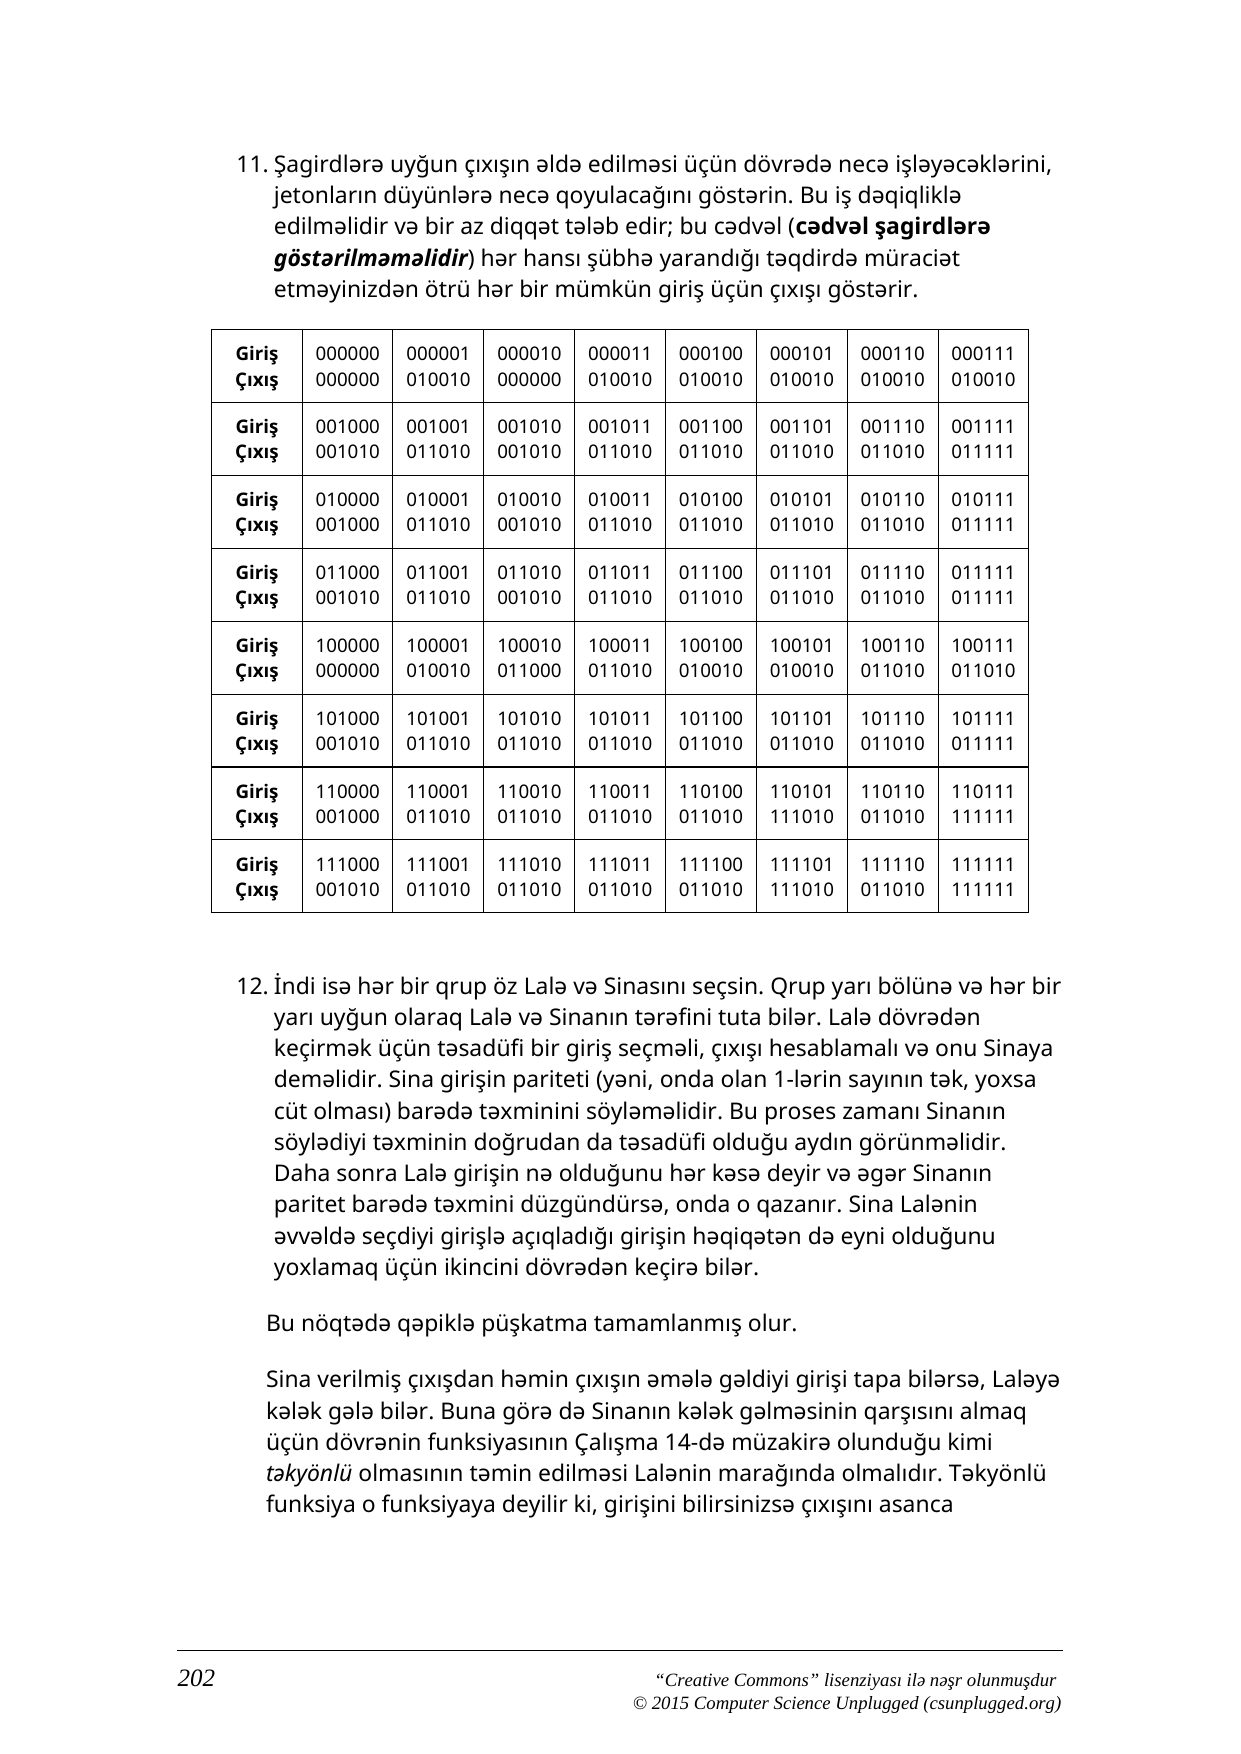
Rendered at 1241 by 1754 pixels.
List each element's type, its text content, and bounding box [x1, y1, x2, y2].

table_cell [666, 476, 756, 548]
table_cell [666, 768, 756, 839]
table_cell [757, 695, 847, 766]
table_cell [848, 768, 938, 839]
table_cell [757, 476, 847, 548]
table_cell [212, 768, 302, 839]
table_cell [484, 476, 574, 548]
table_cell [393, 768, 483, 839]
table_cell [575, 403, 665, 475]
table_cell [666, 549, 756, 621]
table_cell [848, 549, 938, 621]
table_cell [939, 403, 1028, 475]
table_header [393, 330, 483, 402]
list İndi isə hər bir qrup öz Lalə və Sinasını seçsin. Qrup yarı bölünə və hər bir yarı uyğun olaraq Lalə və Sinanın tərəfini tuta bilər. Lalə dövrədən keçirmək üçün təsadüfi bir giriş seçməli, çıxışı hesablamalı və onu Sinaya deməlidir. Sina girişin pariteti (yəni, onda olan 1-lərin sayının tək, yoxsa cüt olması) barədə təxminini söyləməlidir. Bu proses zamanı Sinanın söylədiyi təxminin doğrudan da təsadüfi olduğu aydın görünməlidir. Daha sonra Lalə girişin nə olduğunu hər kəsə deyir və əgər Sinanın paritet barədə təxmini düzgündürsə, onda o qazanır. Sina Lalənin əvvəldə seçdiyi girişlə açıqladığı girişin həqiqətən də eyni olduğunu yoxlamaq üçün ikincini dövrədən keçirə bilər. [236, 969, 1063, 1282]
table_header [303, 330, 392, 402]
text Bu nöqtədə qəpiklə püşkatma tamamlanmış olur. [266, 1307, 1063, 1338]
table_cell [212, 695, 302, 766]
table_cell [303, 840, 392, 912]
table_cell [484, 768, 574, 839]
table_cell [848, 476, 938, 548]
list Şagirdlərə uyğun çıxışın əldə edilməsi üçün dövrədə necə işləyəcəklərini, jetonların düyünlərə necə qoyulacağını göstərin. Bu iş dəqiqliklə edilməlidir və bir az diqqət tələb edir; bu cədvəl (cədvəl şagirdlərə göstərilməməlidir) hər hansı şübhə yarandığı təqdirdə müraciət etməyinizdən ötrü hər bir mümkün giriş üçün çıxışı göstərir. [236, 148, 1063, 304]
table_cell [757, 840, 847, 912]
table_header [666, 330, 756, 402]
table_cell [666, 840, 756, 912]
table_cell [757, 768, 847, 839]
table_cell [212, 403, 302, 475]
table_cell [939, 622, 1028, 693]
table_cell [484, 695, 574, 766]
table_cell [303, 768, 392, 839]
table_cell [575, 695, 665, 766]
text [266, 1363, 1063, 1519]
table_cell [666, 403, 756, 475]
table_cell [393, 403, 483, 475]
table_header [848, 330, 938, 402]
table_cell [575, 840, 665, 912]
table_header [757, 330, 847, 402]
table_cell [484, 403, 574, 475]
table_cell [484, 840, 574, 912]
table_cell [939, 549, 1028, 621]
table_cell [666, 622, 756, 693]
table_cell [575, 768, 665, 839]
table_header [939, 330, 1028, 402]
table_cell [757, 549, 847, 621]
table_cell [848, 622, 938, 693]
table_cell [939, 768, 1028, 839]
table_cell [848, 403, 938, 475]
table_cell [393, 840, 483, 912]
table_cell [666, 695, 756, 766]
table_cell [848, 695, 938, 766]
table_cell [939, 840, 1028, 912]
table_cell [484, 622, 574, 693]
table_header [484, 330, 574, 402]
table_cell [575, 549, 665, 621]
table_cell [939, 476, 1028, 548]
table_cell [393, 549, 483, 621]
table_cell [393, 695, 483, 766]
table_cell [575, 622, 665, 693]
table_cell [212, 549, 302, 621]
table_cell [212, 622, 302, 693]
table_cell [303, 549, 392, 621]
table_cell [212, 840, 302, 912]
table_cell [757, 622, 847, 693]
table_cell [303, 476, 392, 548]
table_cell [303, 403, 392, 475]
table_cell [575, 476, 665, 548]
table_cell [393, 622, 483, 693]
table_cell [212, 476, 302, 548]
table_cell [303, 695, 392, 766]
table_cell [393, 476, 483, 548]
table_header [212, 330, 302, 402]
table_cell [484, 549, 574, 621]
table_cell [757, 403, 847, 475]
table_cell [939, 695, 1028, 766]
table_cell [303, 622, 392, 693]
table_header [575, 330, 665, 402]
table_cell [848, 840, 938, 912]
